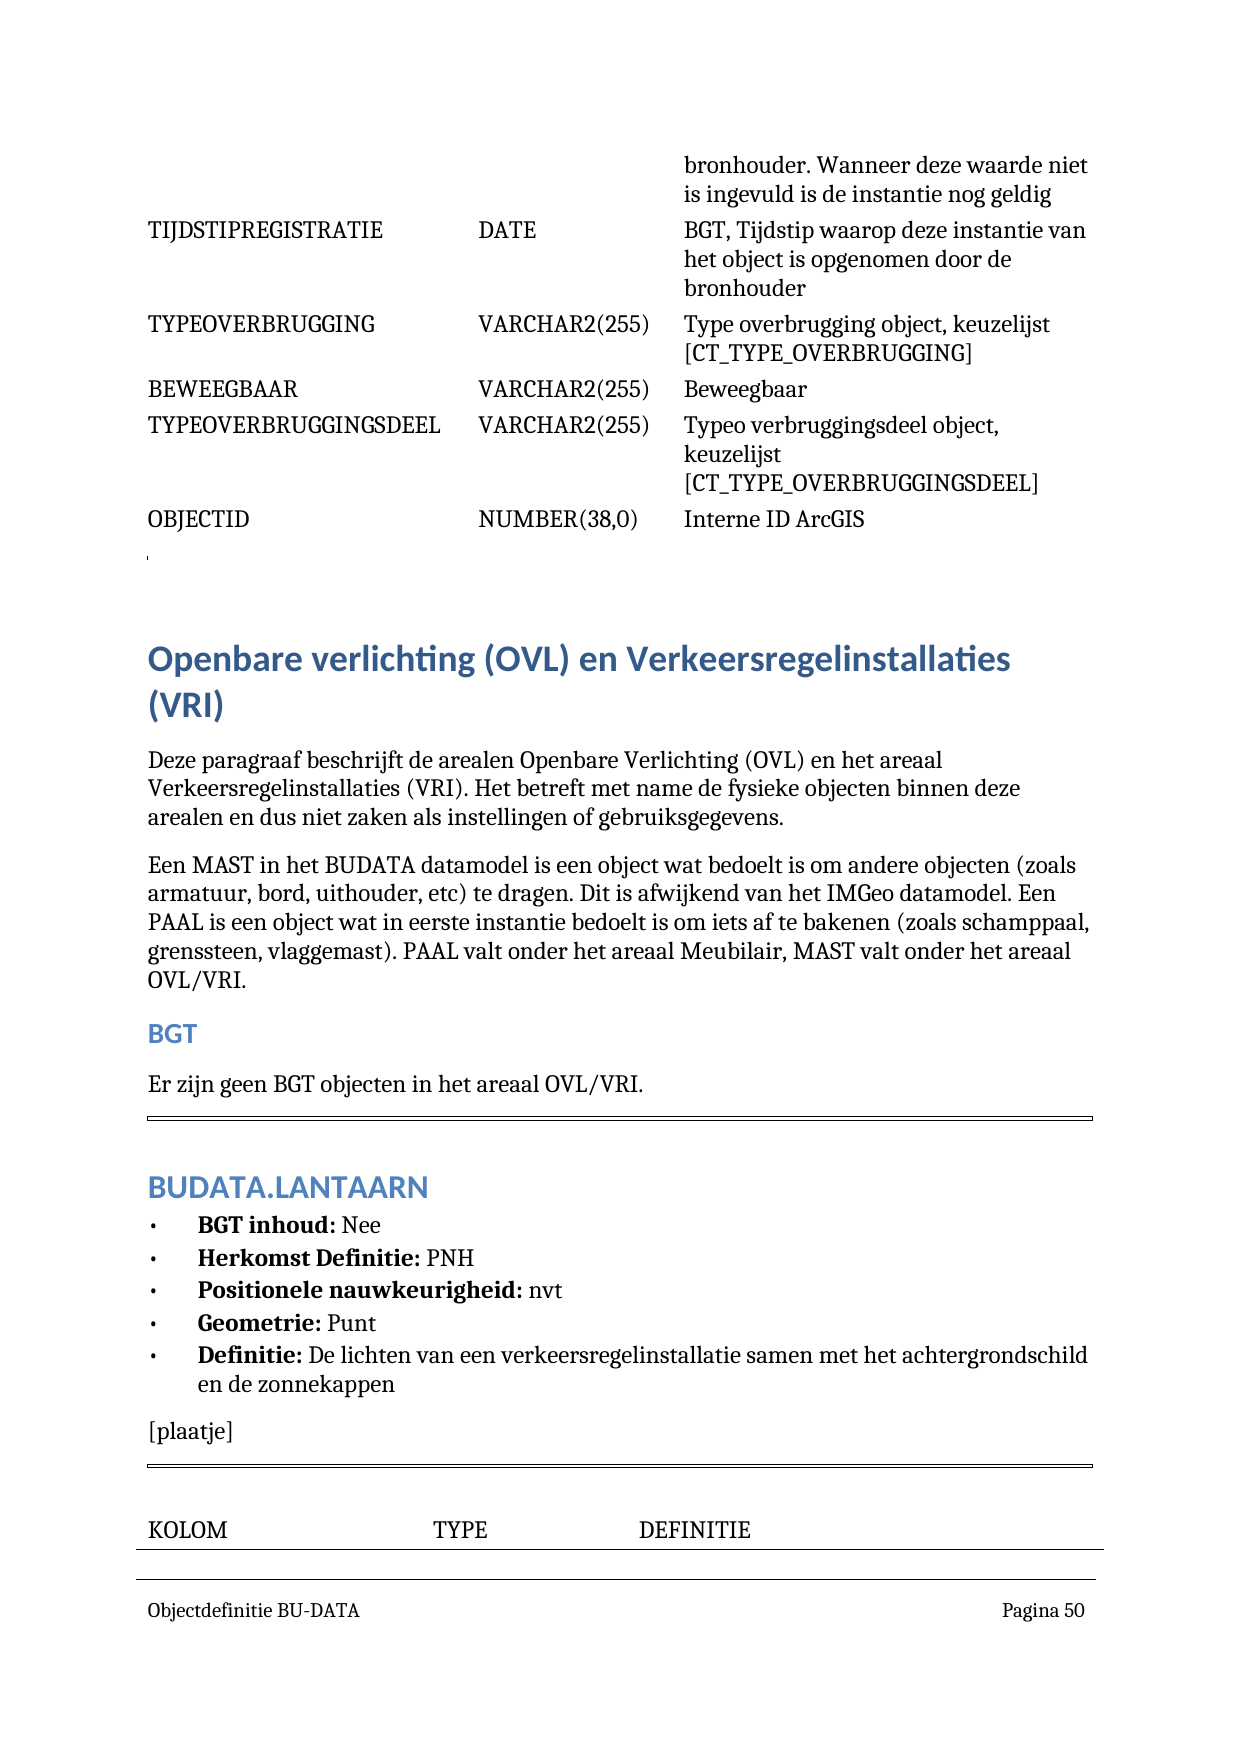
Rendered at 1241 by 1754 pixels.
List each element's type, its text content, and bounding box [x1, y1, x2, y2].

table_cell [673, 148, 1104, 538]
text [plaatje] [148, 1417, 1093, 1446]
list Positionele nauwkeurigheid: nvt [148, 1276, 1093, 1305]
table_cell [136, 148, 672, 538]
list Definitie: De lichten van een verkeersregelinstallatie samen met het achtergrondschild en de zonnekappen [148, 1341, 1093, 1398]
subtitle BGT [148, 1015, 1093, 1051]
subtitle BUDATA.LANTAARN [148, 1167, 1093, 1207]
list Geometrie: Punt [148, 1308, 1093, 1337]
text Deze paragraaf beschrijft de arealen Openbare Verlichting (OVL) en het areaal Verkeersregelinstallaties (VRI). Het betreft met name de fysieke objecten binnen deze arealen en dus niet zaken als instellingen of gebruiksgegevens. [148, 746, 1093, 832]
list Herkomst Definitie: PNH [148, 1243, 1093, 1272]
list BGT inhoud: Nee [148, 1211, 1093, 1240]
text Een MAST in het BUDATA datamodel is een object wat bedoelt is om andere objecten (zoals armatuur, bord, uithouder, etc) te dragen. Dit is afwijkend van het IMGeo datamodel. Een PAAL is een object wat in eerste instantie bedoelt is om iets af te bakenen (zoals schamppaal, grenssteen, vlaggemast). PAAL valt onder het areaal Meubilair, MAST valt onder het areaal OVL/VRI. [148, 851, 1093, 994]
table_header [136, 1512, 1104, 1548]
text Er zijn geen BGT objecten in het areaal OVL/VRI. [148, 1069, 1093, 1098]
subtitle Openbare verlichting (OVL) en Verkeersregelinstallaties (VRI) [148, 635, 1093, 727]
